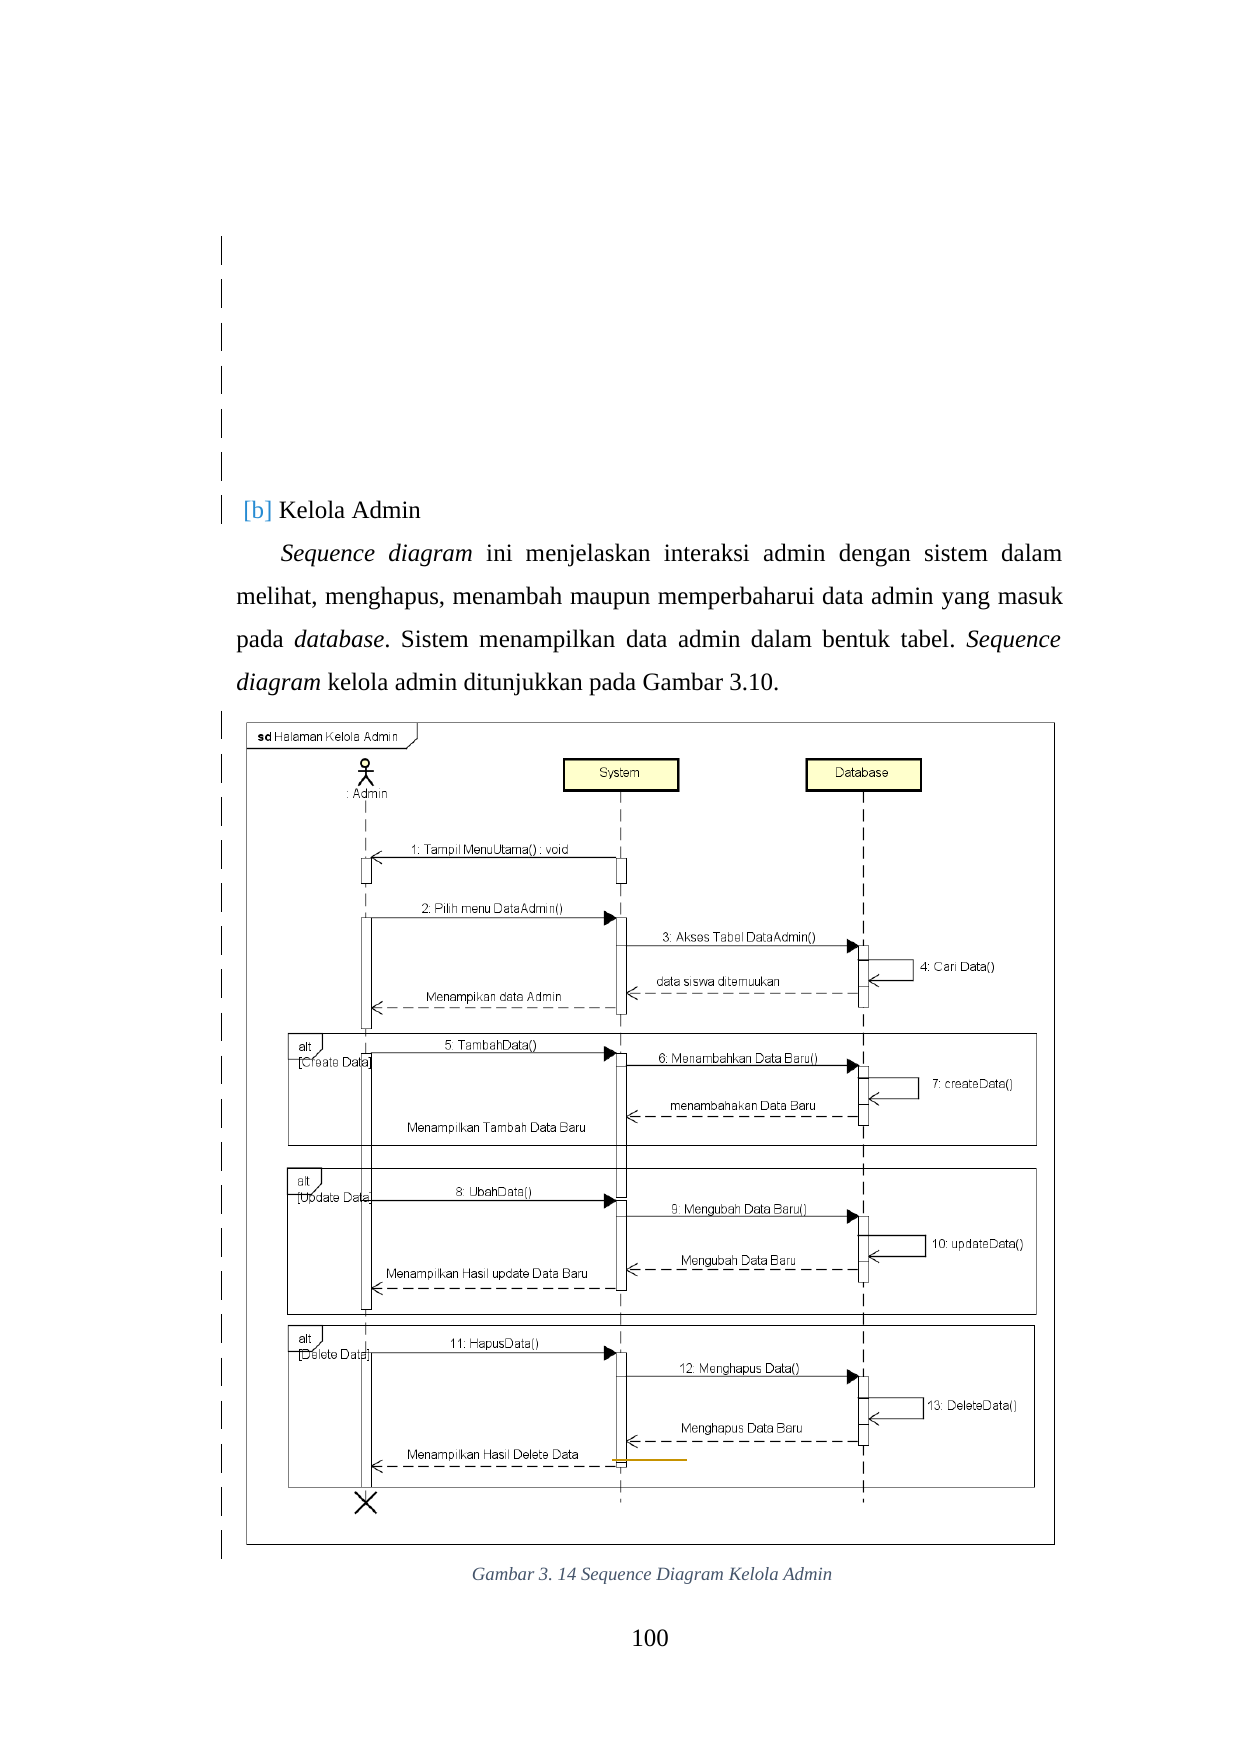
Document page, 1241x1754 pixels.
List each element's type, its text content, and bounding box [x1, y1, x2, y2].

list Kelola Admin [243, 495, 1063, 524]
picture [236, 712, 1063, 1554]
text Sequence diagram ini menjelaskan interaksi admin dengan sistem dalam melihat, menghapus, menambah maupun memperbaharui data admin yang masuk pada database. Sistem menampilkan data admin dalam bentuk tabel. Sequence diagram kelola admin ditunjukkan pada Gambar 3.10. [236, 538, 1063, 696]
